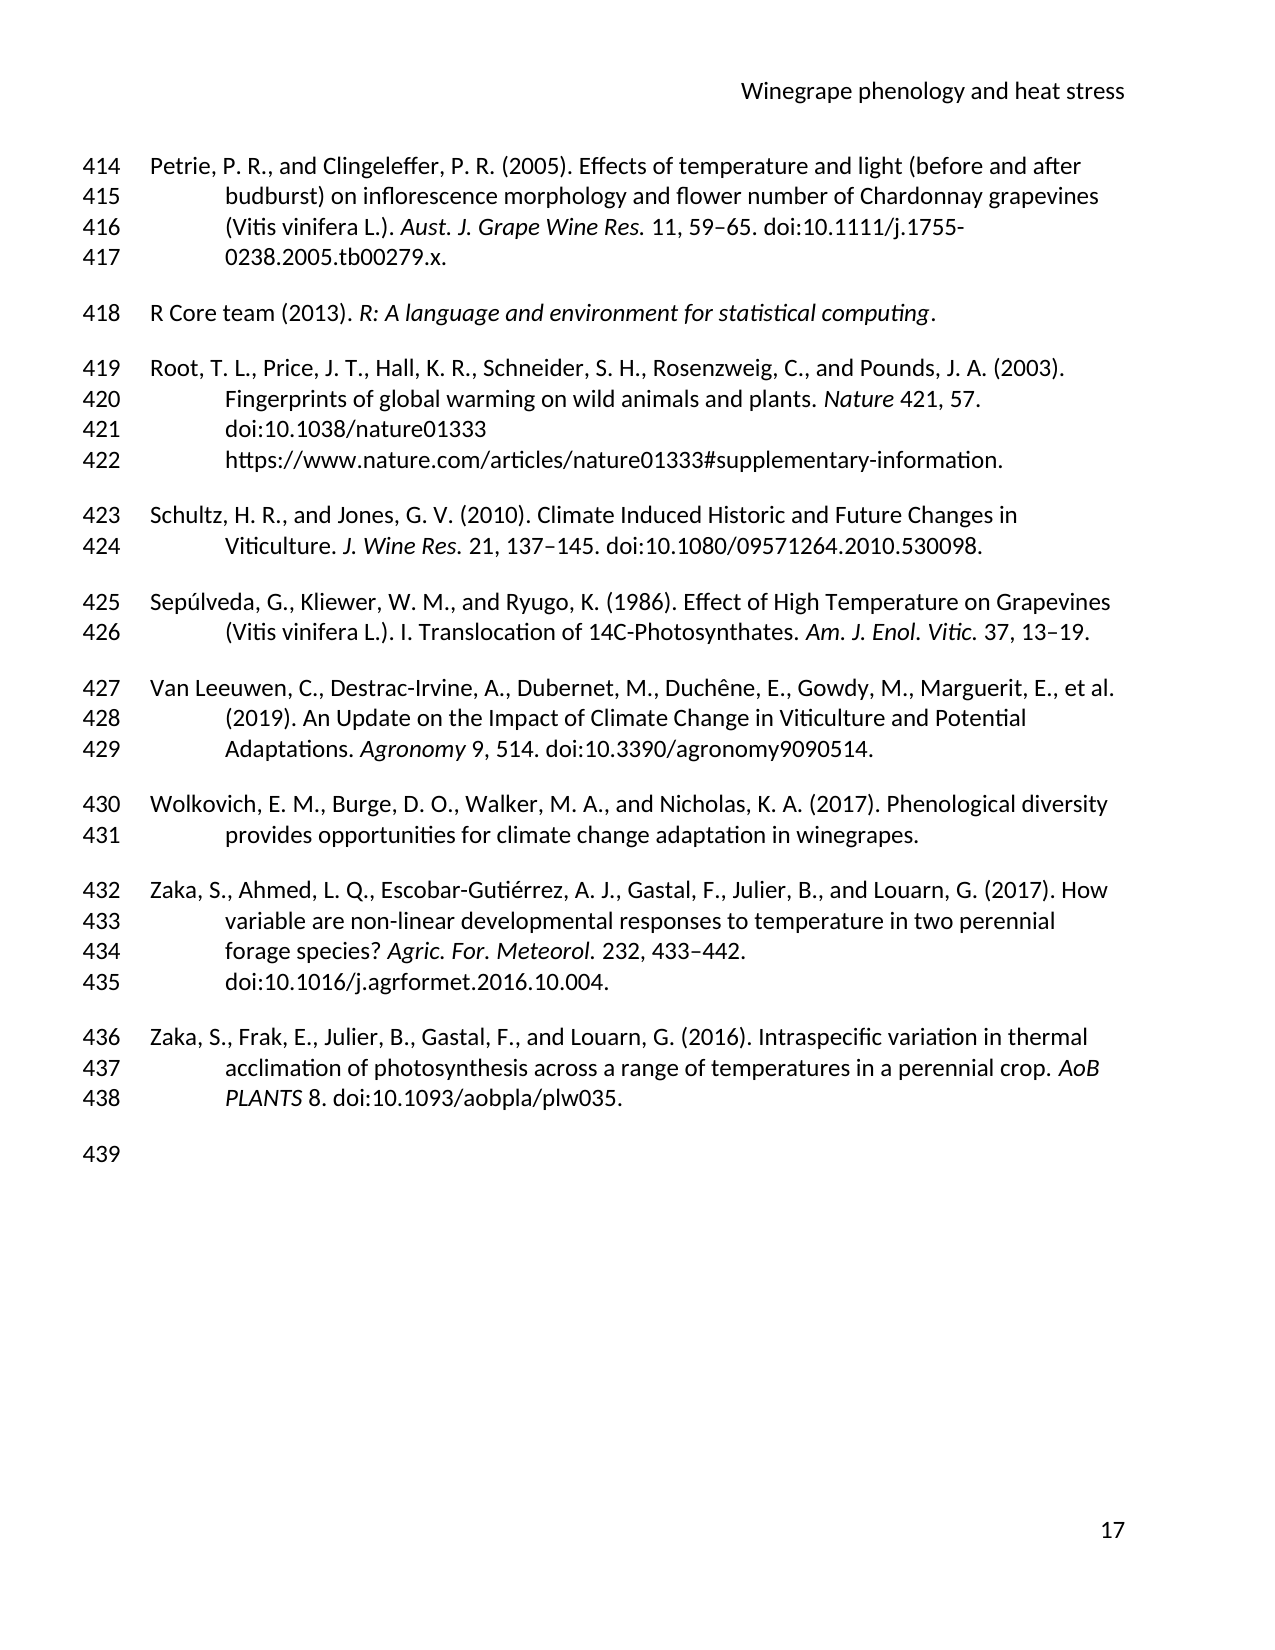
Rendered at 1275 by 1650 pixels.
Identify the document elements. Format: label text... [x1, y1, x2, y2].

text Petrie, P. R., and Clingeleffer, P. R. (2005). Effects of temperature and light (before and after budburst) on inflorescence morphology and flower number of Chardonnay grapevines (Vitis vinifera L.). Aust. J. Grape Wine Res. 11, 59–65. doi:10.1111/j.1755-0238.2005.tb00279.x. [150, 150, 1125, 272]
text R Core team (2013). R: A language and environment for statistical computing. [150, 297, 1125, 328]
text Zaka, S., Frak, E., Julier, B., Gastal, F., and Louarn, G. (2016). Intraspecific variation in thermal acclimation of photosynthesis across a range of temperatures in a perennial crop. AoB PLANTS 8. doi:10.1093/aobpla/plw035. [150, 1021, 1125, 1113]
text Van Leeuwen, C., Destrac-Irvine, A., Dubernet, M., Duchêne, E., Gowdy, M., Marguerit, E., et al. (2019). An Update on the Impact of Climate Change in Viticulture and Potential Adaptations. Agronomy 9, 514. doi:10.3390/agronomy9090514. [150, 672, 1125, 763]
text Zaka, S., Ahmed, L. Q., Escobar-Gutiérrez, A. J., Gastal, F., Julier, B., and Louarn, G. (2017). How variable are non-linear developmental responses to temperature in two perennial forage species? Agric. For. Meteorol. 232, 433–442. doi:10.1016/j.agrformet.2016.10.004. [150, 874, 1125, 996]
text Sepúlveda, G., Kliewer, W. M., and Ryugo, K. (1986). Effect of High Temperature on Grapevines (Vitis vinifera L.). I. Translocation of 14C-Photosynthates. Am. J. Enol. Vitic. 37, 13–19. [150, 586, 1125, 647]
text Wolkovich, E. M., Burge, D. O., Walker, M. A., and Nicholas, K. A. (2017). Phenological diversity provides opportunities for climate change adaptation in winegrapes. [150, 788, 1125, 849]
text Root, T. L., Price, J. T., Hall, K. R., Schneider, S. H., Rosenzweig, C., and Pounds, J. A. (2003). Fingerprints of global warming on wild animals and plants. Nature 421, 57. doi:10.1038/nature01333 https://www.nature.com/articles/nature01333#supplementary-information. [150, 353, 1125, 475]
text Schultz, H. R., and Jones, G. V. (2010). Climate Induced Historic and Future Changes in Viticulture. J. Wine Res. 21, 137–145. doi:10.1080/09571264.2010.530098. [150, 500, 1125, 561]
